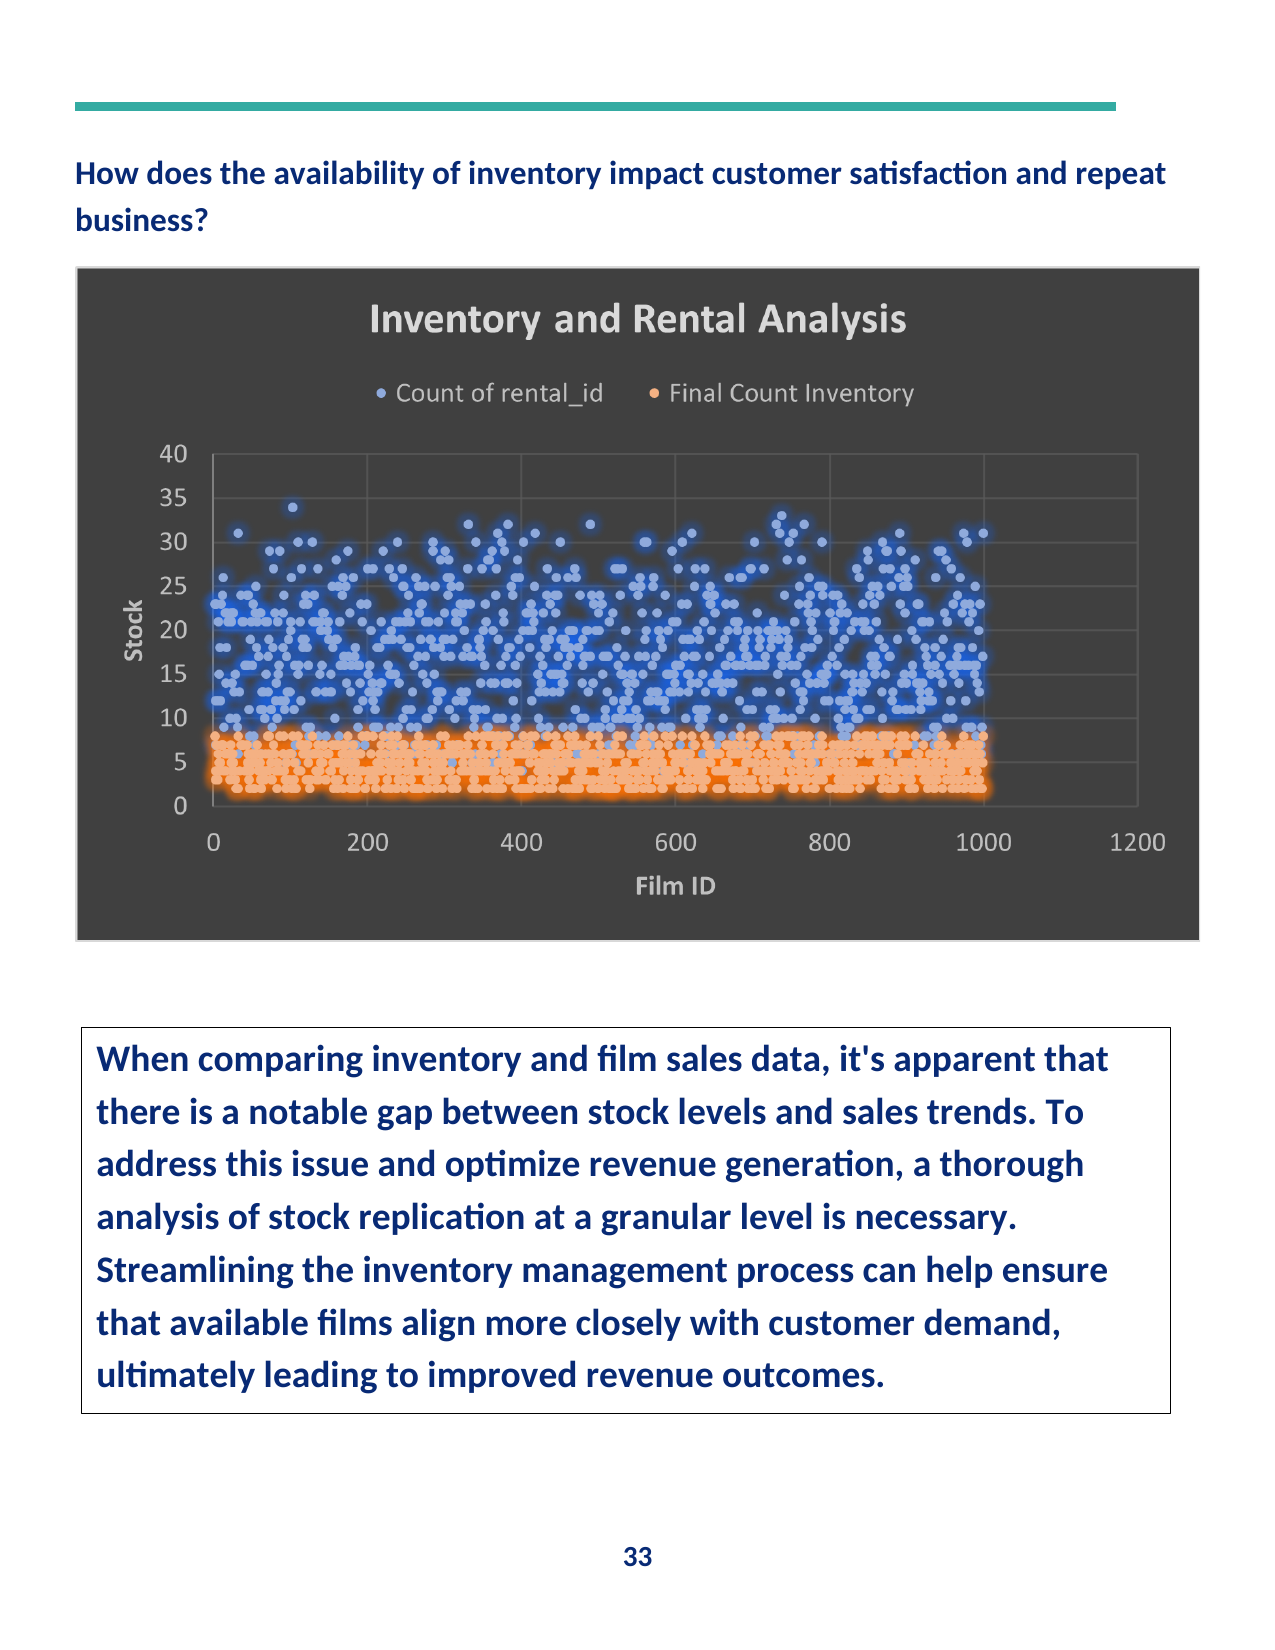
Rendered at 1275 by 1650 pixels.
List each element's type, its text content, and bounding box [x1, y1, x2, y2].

picture [75, 266, 1200, 942]
text How does the availability of inventory impact customer satisfaction and repeat business? [75, 152, 1200, 239]
